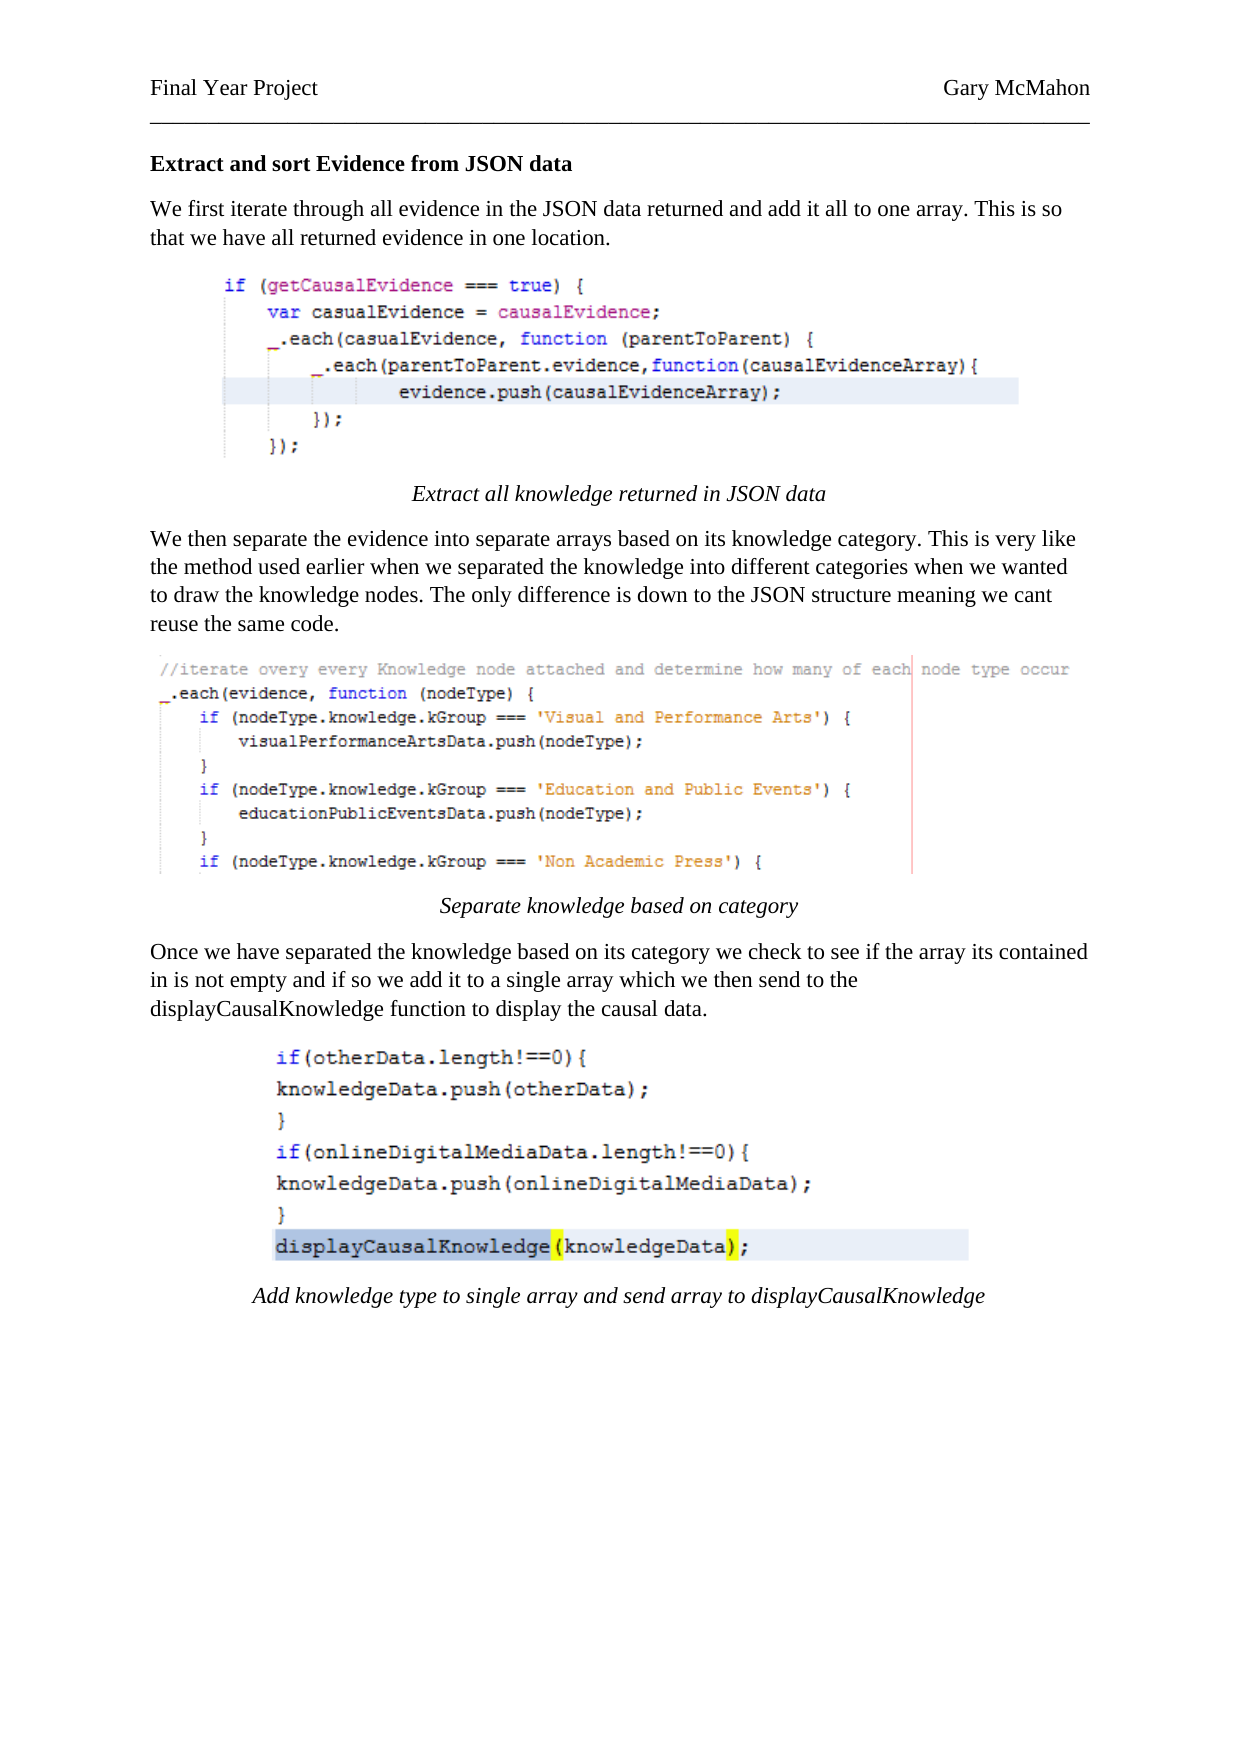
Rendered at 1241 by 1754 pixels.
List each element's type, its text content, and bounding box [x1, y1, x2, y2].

text Once we have separated the knowledge based on its category we check to see if the array its contained in is not empty and if so we add it to a single array which we then send to the displayCausalKnowledge function to display the causal data. [150, 938, 1090, 1021]
text Add knowledge type to single array and send array to displayCausalKnowledge [150, 1282, 1090, 1308]
text Extract all knowledge returned in JSON data [150, 479, 1090, 506]
picture [271, 1039, 969, 1264]
text We then separate the evidence into separate arrays based on its knowledge category. This is very like the method used earlier when we separated the knowledge into different categories when we wanted to draw the knowledge nodes. The only difference is down to the JSON structure meaning we cant reuse the same code. [150, 525, 1090, 636]
picture [150, 655, 1091, 874]
text Extract and sort Evidence from JSON data [150, 150, 1090, 176]
text We first iterate through all evidence in the JSON data returned and add it all to one array. This is so that we have all returned evidence in one location. [150, 195, 1090, 250]
picture [221, 268, 1019, 461]
text Separate knowledge based on category [150, 893, 1090, 919]
